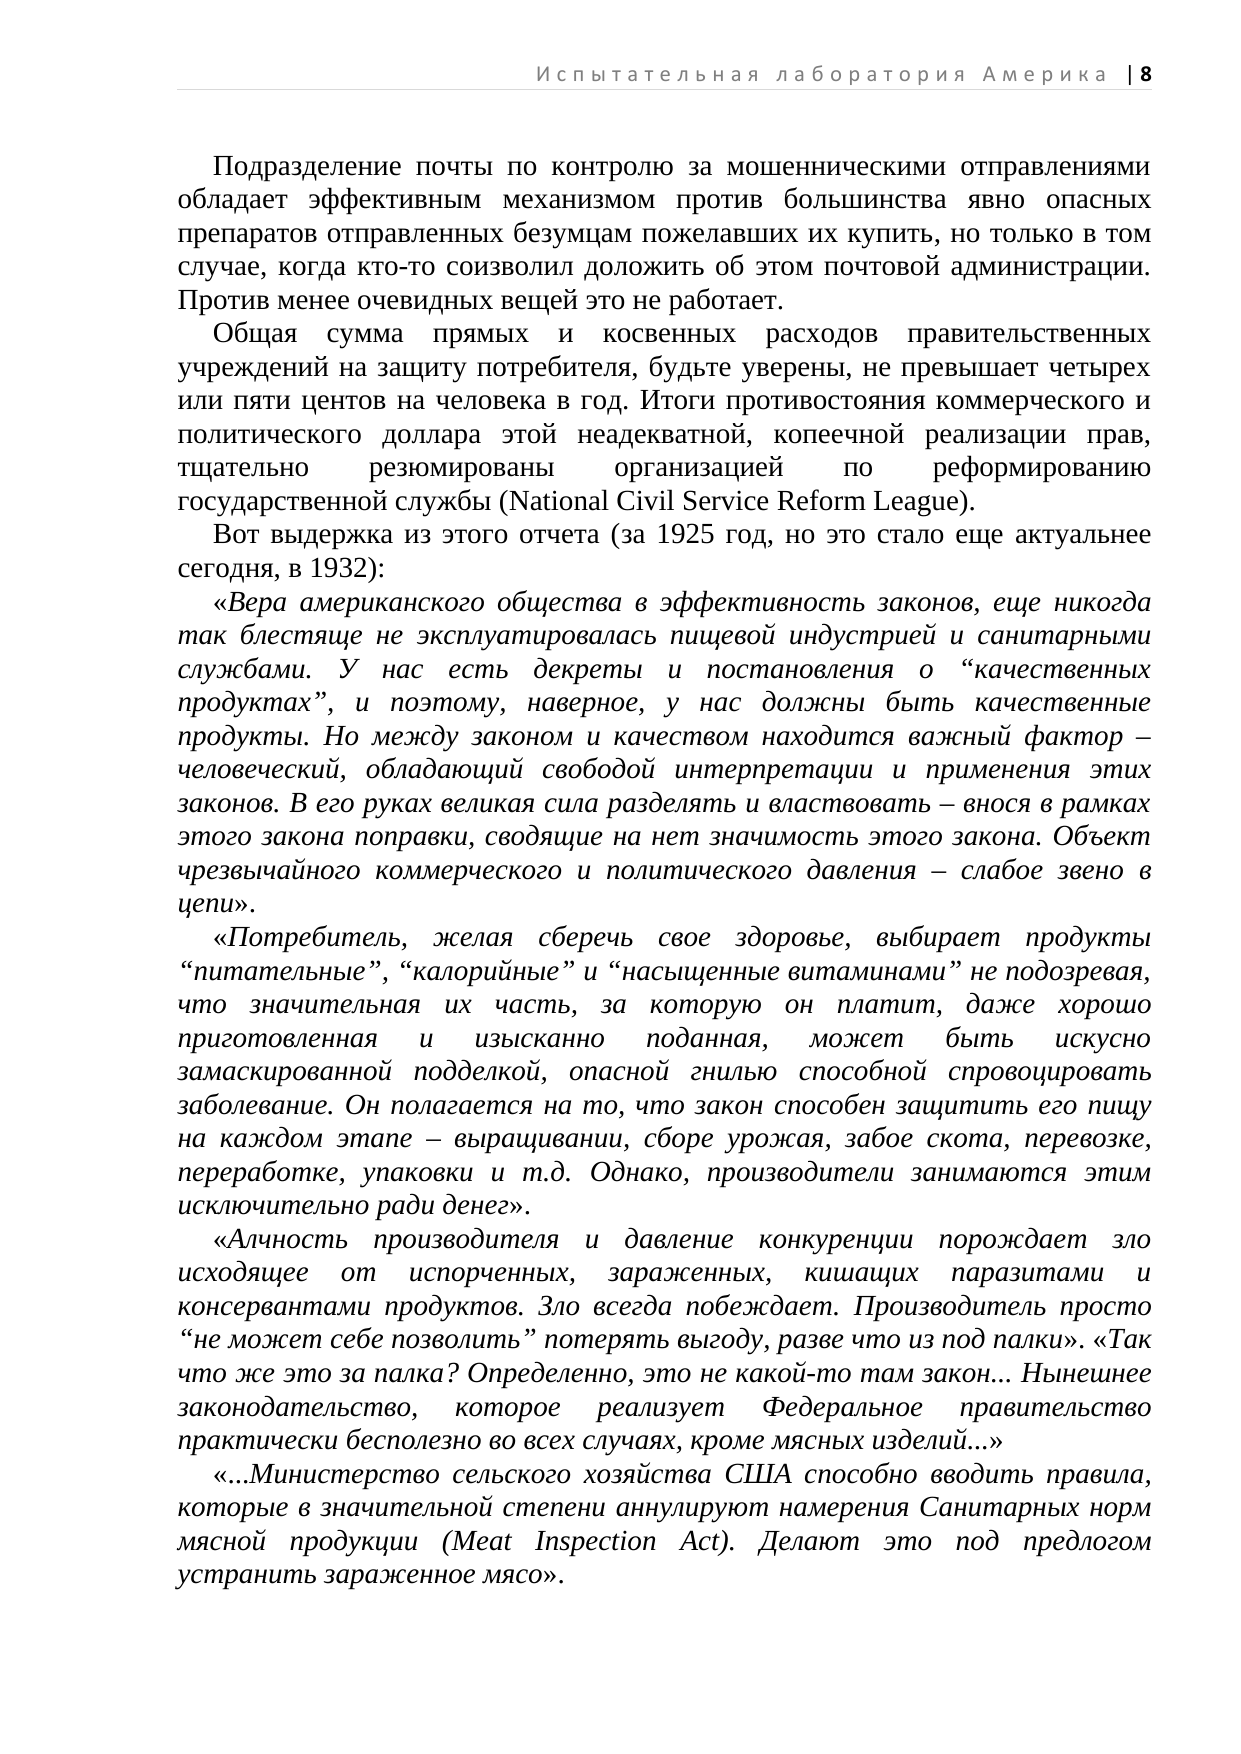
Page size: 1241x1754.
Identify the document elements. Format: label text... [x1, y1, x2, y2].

text «Потребитель, желая сберечь свое здоровье, выбирает продукты “питательные”, “калорийные” и “насыщенные витаминами” не подозревая, что значительная их часть, за которую он платит, даже хорошо приготовленная и изысканно поданная, может быть искусно замаскированной подделкой, опасной гнилью способной спровоцировать заболевание. Он полагается на то, что закон способен защитить его пищу на каждом этапе – выращивании, сборе урожая, забое скота, перевозке, переработке, упаковки и т.д. Однако, производители занимаются этим исключительно ради денег». [177, 919, 1152, 1221]
text Вот выдержка из этого отчета (за 1925 год, но это стало еще актуальнее сегодня, в 1932): [177, 517, 1152, 584]
text Подразделение почты по контролю за мошенническими отправлениями обладает эффективным механизмом против большинства явно опасных препаратов отправленных безумцам пожелавших их купить, но только в том случае, когда кто-то соизволил доложить об этом почтовой администрации. Против менее очевидных вещей это не работает. [177, 148, 1152, 315]
text «...Министерство сельского хозяйства США способно вводить правила, которые в значительной степени аннулируют намерения Санитарных норм мясной продукции (Meat Inspection Act). Делают это под предлогом устранить зараженное мясо». [177, 1456, 1152, 1590]
text Общая сумма прямых и косвенных расходов правительственных учреждений на защиту потребителя, будьте уверены, не превышает четырех или пяти центов на человека в год. Итоги противостояния коммерческого и политического доллара этой неадекватной, копеечной реализации прав, тщательно резюмированы организацией по реформированию государственной службы (National Civil Service Reform League). [177, 315, 1152, 517]
text «Вера американского общества в эффективность законов, еще никогда так блестяще не эксплуатировалась пищевой индустрией и санитарными службами. У нас есть декреты и постановления о “качественных продуктах”, и поэтому, наверное, у нас должны быть качественные продукты. Но между законом и качеством находится важный фактор – человеческий, обладающий свободой интерпретации и применения этих законов. В его руках великая сила разделять и властвовать – внося в рамках этого закона поправки, сводящие на нет значимость этого закона. Объект чрезвычайного коммерческого и политического давления – слабое звено в цепи». [177, 584, 1152, 919]
text «Алчность производителя и давление конкуренции порождает зло исходящее от испорченных, зараженных, кишащих паразитами и консервантами продуктов. Зло всегда побеждает. Производитель просто “не может себе позволить” потерять выгоду, разве что из под палки». «Так что же это за палка? Определенно, это не какой-то там закон... Нынешнее законодательство, которое реализует Федеральное правительство практически бесполезно во всех случаях, кроме мясных изделий...» [177, 1221, 1152, 1456]
